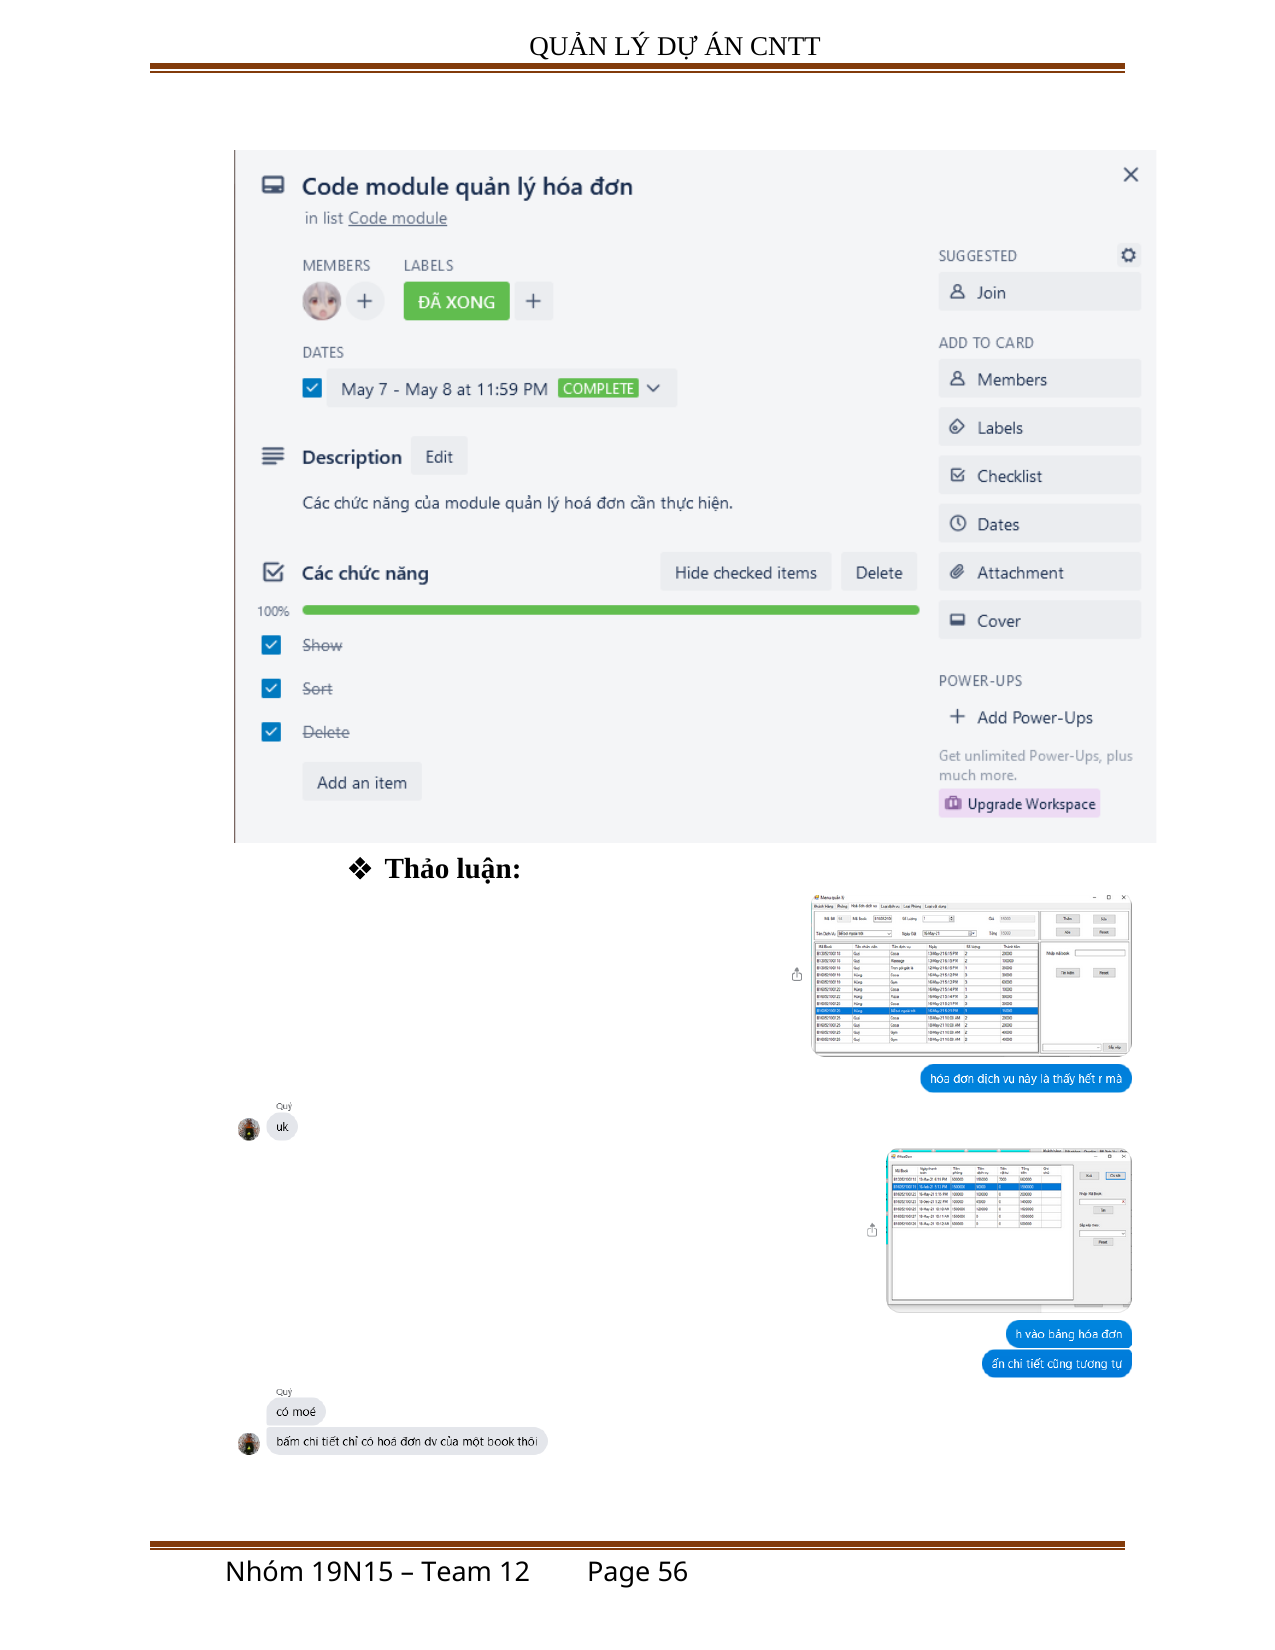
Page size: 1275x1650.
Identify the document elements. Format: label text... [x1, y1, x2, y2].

picture [234, 150, 1157, 843]
list Thảo luận: [347, 851, 1125, 885]
picture [234, 895, 1146, 1462]
